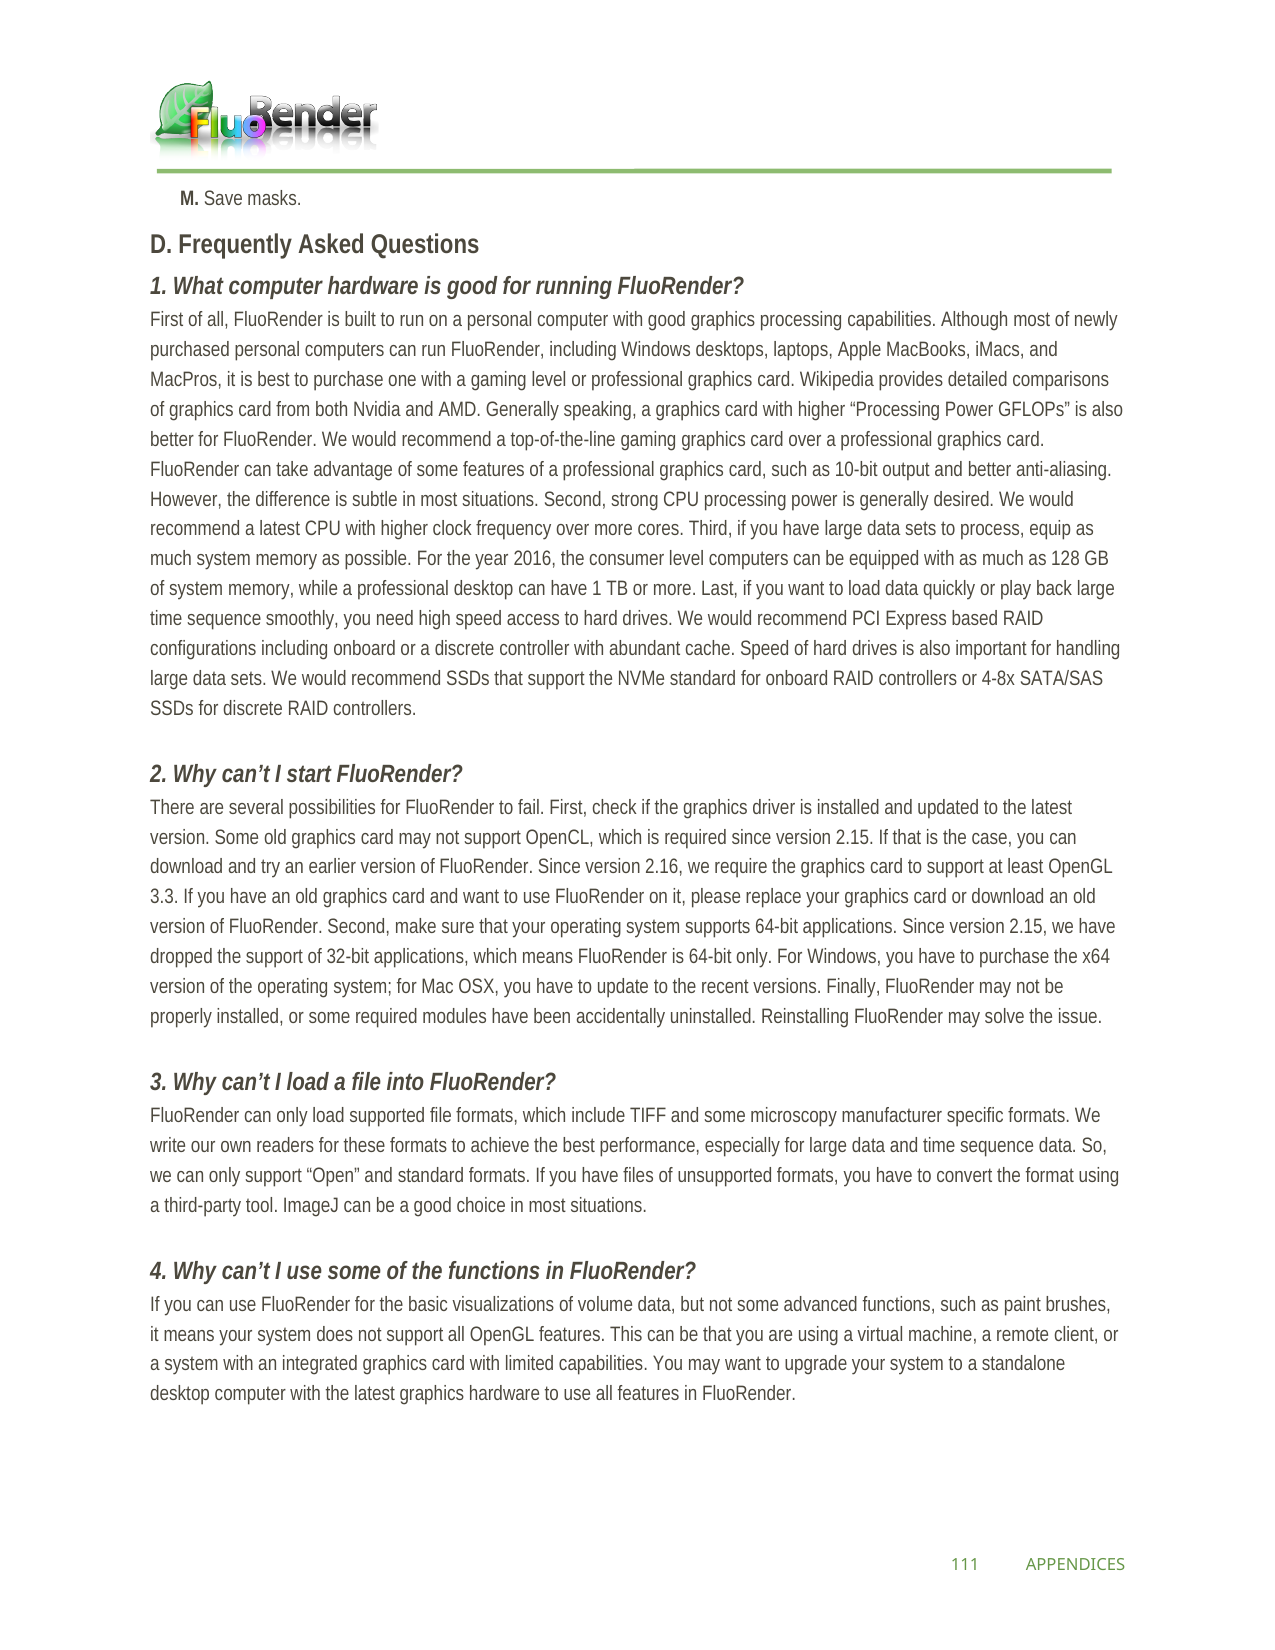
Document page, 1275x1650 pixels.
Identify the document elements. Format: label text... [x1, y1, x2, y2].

subtitle 3. Why can’t I load a file into FluoRender? [150, 1067, 1125, 1096]
picture [150, 75, 379, 162]
text M. Save masks. [180, 185, 1125, 209]
subtitle D. Frequently Asked Questions [150, 228, 1125, 259]
subtitle 2. Why can’t I start FluoRender? [150, 759, 1125, 788]
subtitle 1. What computer hardware is good for running FluoRender? [150, 271, 1125, 300]
text If you can use FluoRender for the basic visualizations of volume data, but not some advanced functions, such as paint brushes, it means your system does not support all OpenGL features. This can be that you are using a virtual machine, a remote client, or a system with an integrated graphics card with limited capabilities. You may want to upgrade your system to a standalone desktop computer with the latest graphics hardware to use all features in FluoRender. [150, 1292, 1125, 1405]
text First of all, FluoRender is built to run on a personal computer with good graphics processing capabilities. Although most of newly purchased personal computers can run FluoRender, including Windows desktops, laptops, Apple MacBooks, iMacs, and MacPros, it is best to purchase one with a gaming level or professional graphics card. Wikipedia provides detailed comparisons of graphics card from both Nvidia and AMD. Generally speaking, a graphics card with higher “Processing Power GFLOPs” is also better for FluoRender. We would recommend a top-of-the-line gaming graphics card over a professional graphics card. FluoRender can take advantage of some features of a professional graphics card, such as 10-bit output and better anti-aliasing. However, the difference is subtle in most situations. Second, strong CPU processing power is generally desired. We would recommend a latest CPU with higher clock frequency over more cores. Third, if you have large data sets to process, equip as much system memory as possible. For the year 2016, the consumer level computers can be equipped with as much as 128 GB of system memory, while a professional desktop can have 1 TB or more. Last, if you want to load data quickly or play back large time sequence smoothly, you need high speed access to hard drives. We would recommend PCI Express based RAID configurations including onboard or a discrete controller with abundant cache. Speed of hard drives is also important for handling large data sets. We would recommend SSDs that support the NVMe standard for onboard RAID controllers or 4-8x SATA/SAS SSDs for discrete RAID controllers. [150, 307, 1125, 720]
text FluoRender can only load supported file formats, which include TIFF and some microscopy manufacturer specific formats. We write our own readers for these formats to achieve the best performance, especially for large data and time sequence data. So, we can only support “Open” and standard formats. If you have files of unsupported formats, you have to convert the format using a third-party tool. ImageJ can be a good choice in most situations. [150, 1103, 1125, 1217]
text There are several possibilities for FluoRender to fail. First, check if the graphics driver is installed and updated to the latest version. Some old graphics card may not support OpenCL, which is required since version 2.15. If that is the case, you can download and try an earlier version of FluoRender. Since version 2.16, we require the graphics card to support at least OpenGL 3.3. If you have an old graphics card and want to use FluoRender on it, please replace your graphics card or download an old version of FluoRender. Second, make sure that your operating system supports 64-bit applications. Since version 2.15, we have dropped the support of 32-bit applications, which means FluoRender is 64-bit only. For Windows, you have to purchase the x64 version of the operating system; for Mac OSX, you have to update to the recent versions. Finally, FluoRender may not be properly installed, or some required modules have been accidentally uninstalled. Reinstalling FluoRender may solve the issue. [150, 795, 1125, 1028]
subtitle 4. Why can’t I use some of the functions in FluoRender? [150, 1256, 1125, 1284]
